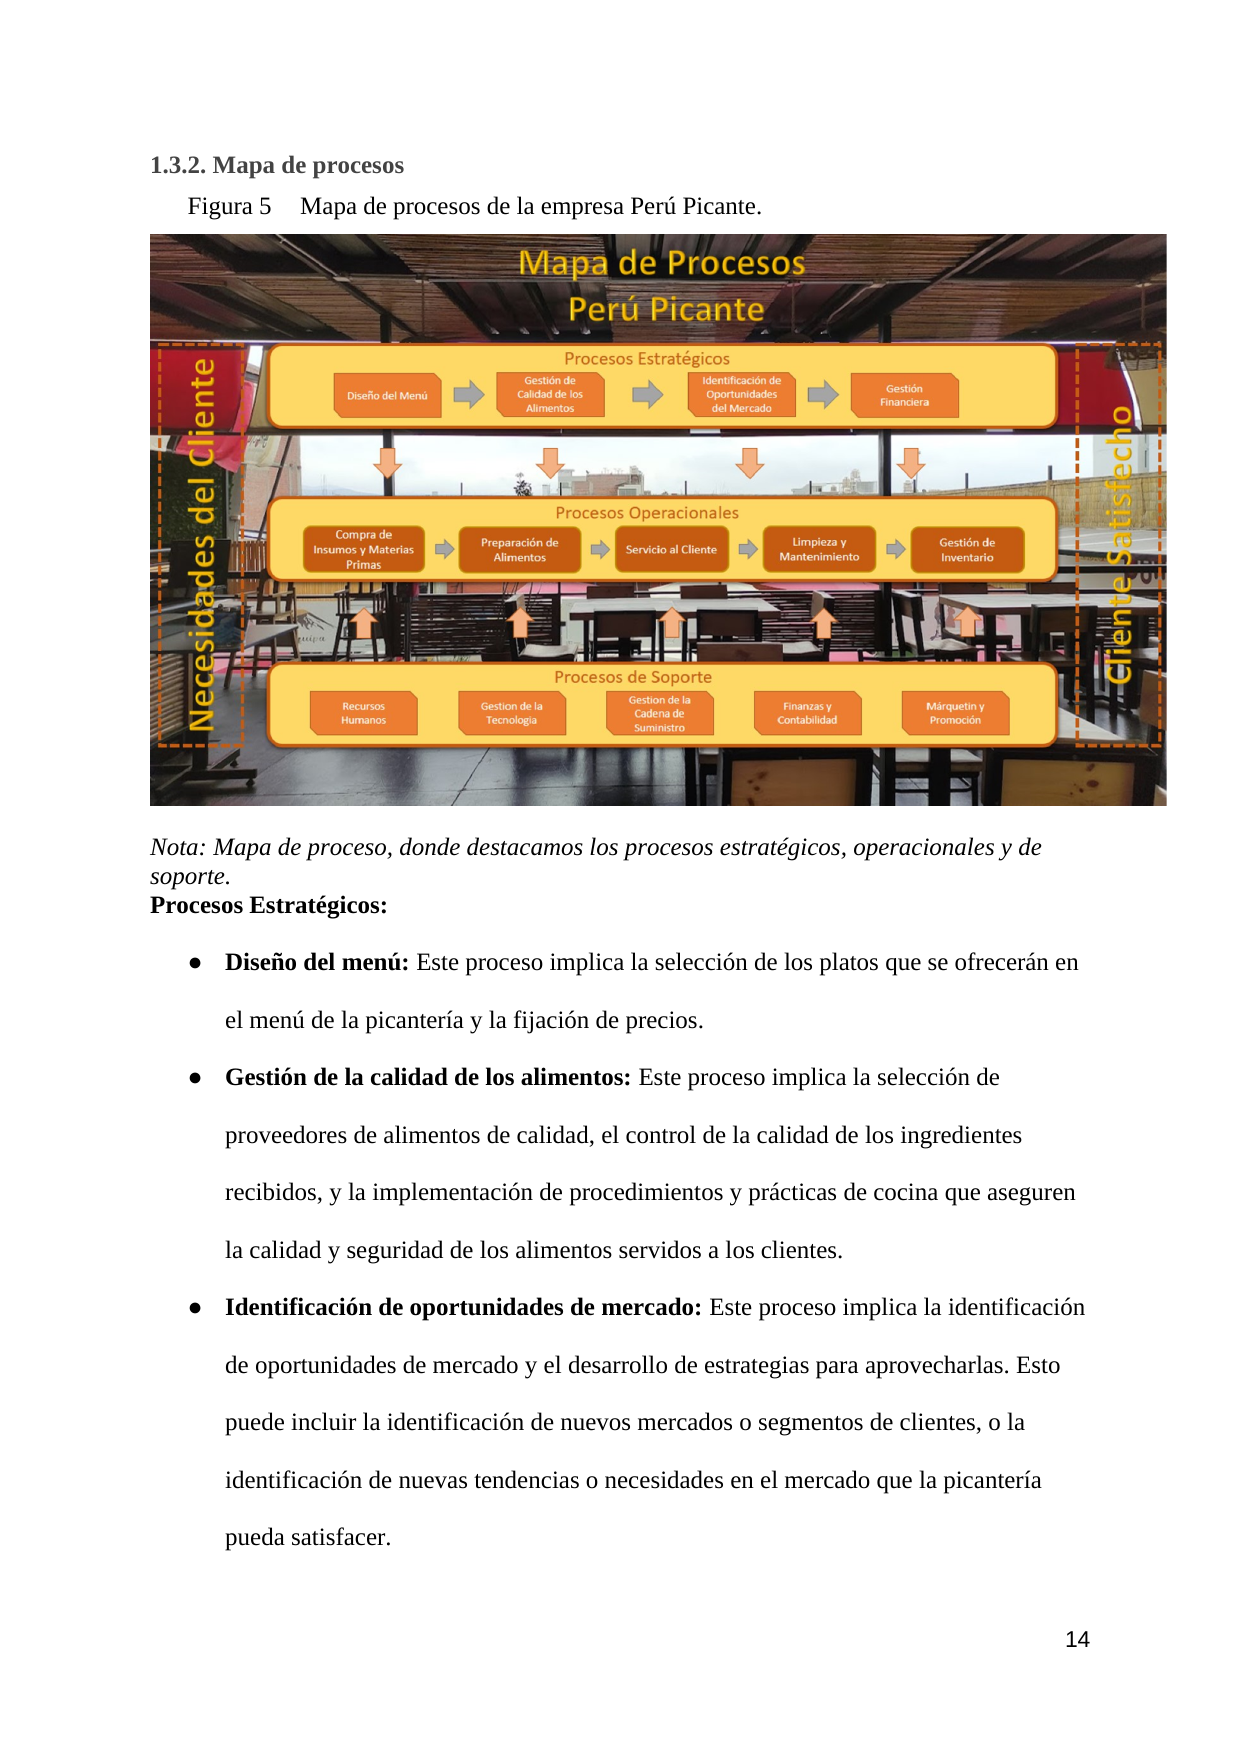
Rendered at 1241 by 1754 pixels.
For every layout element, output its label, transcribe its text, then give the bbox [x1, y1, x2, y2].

list Diseño del menú: Este proceso implica la selección de los platos que se ofrecerán en el menú de la picantería y la fijación de precios. [187, 947, 1090, 1033]
text Procesos Estratégicos: [150, 890, 1090, 918]
text Mapa de procesos de la empresa Perú Picante. [187, 191, 1090, 220]
subtitle 1.3.2. Mapa de procesos [150, 150, 1090, 179]
list Identificación de oportunidades de mercado: Este proceso implica la identificación de oportunidades de mercado y el desarrollo de estrategias para aprovecharlas. Esto puede incluir la identificación de nuevos mercados o segmentos de clientes, o la identificación de nuevas tendencias o necesidades en el mercado que la picantería pueda satisfacer. [187, 1292, 1090, 1551]
list Gestión de la calidad de los alimentos: Este proceso implica la selección de proveedores de alimentos de calidad, el control de la calidad de los ingredientes recibidos, y la implementación de procedimientos y prácticas de cocina que aseguren la calidad y seguridad de los alimentos servidos a los clientes. [187, 1062, 1090, 1263]
picture [150, 234, 1167, 806]
text Nota: Mapa de proceso, donde destacamos los procesos estratégicos, operacionales y de soporte. [150, 832, 1090, 890]
